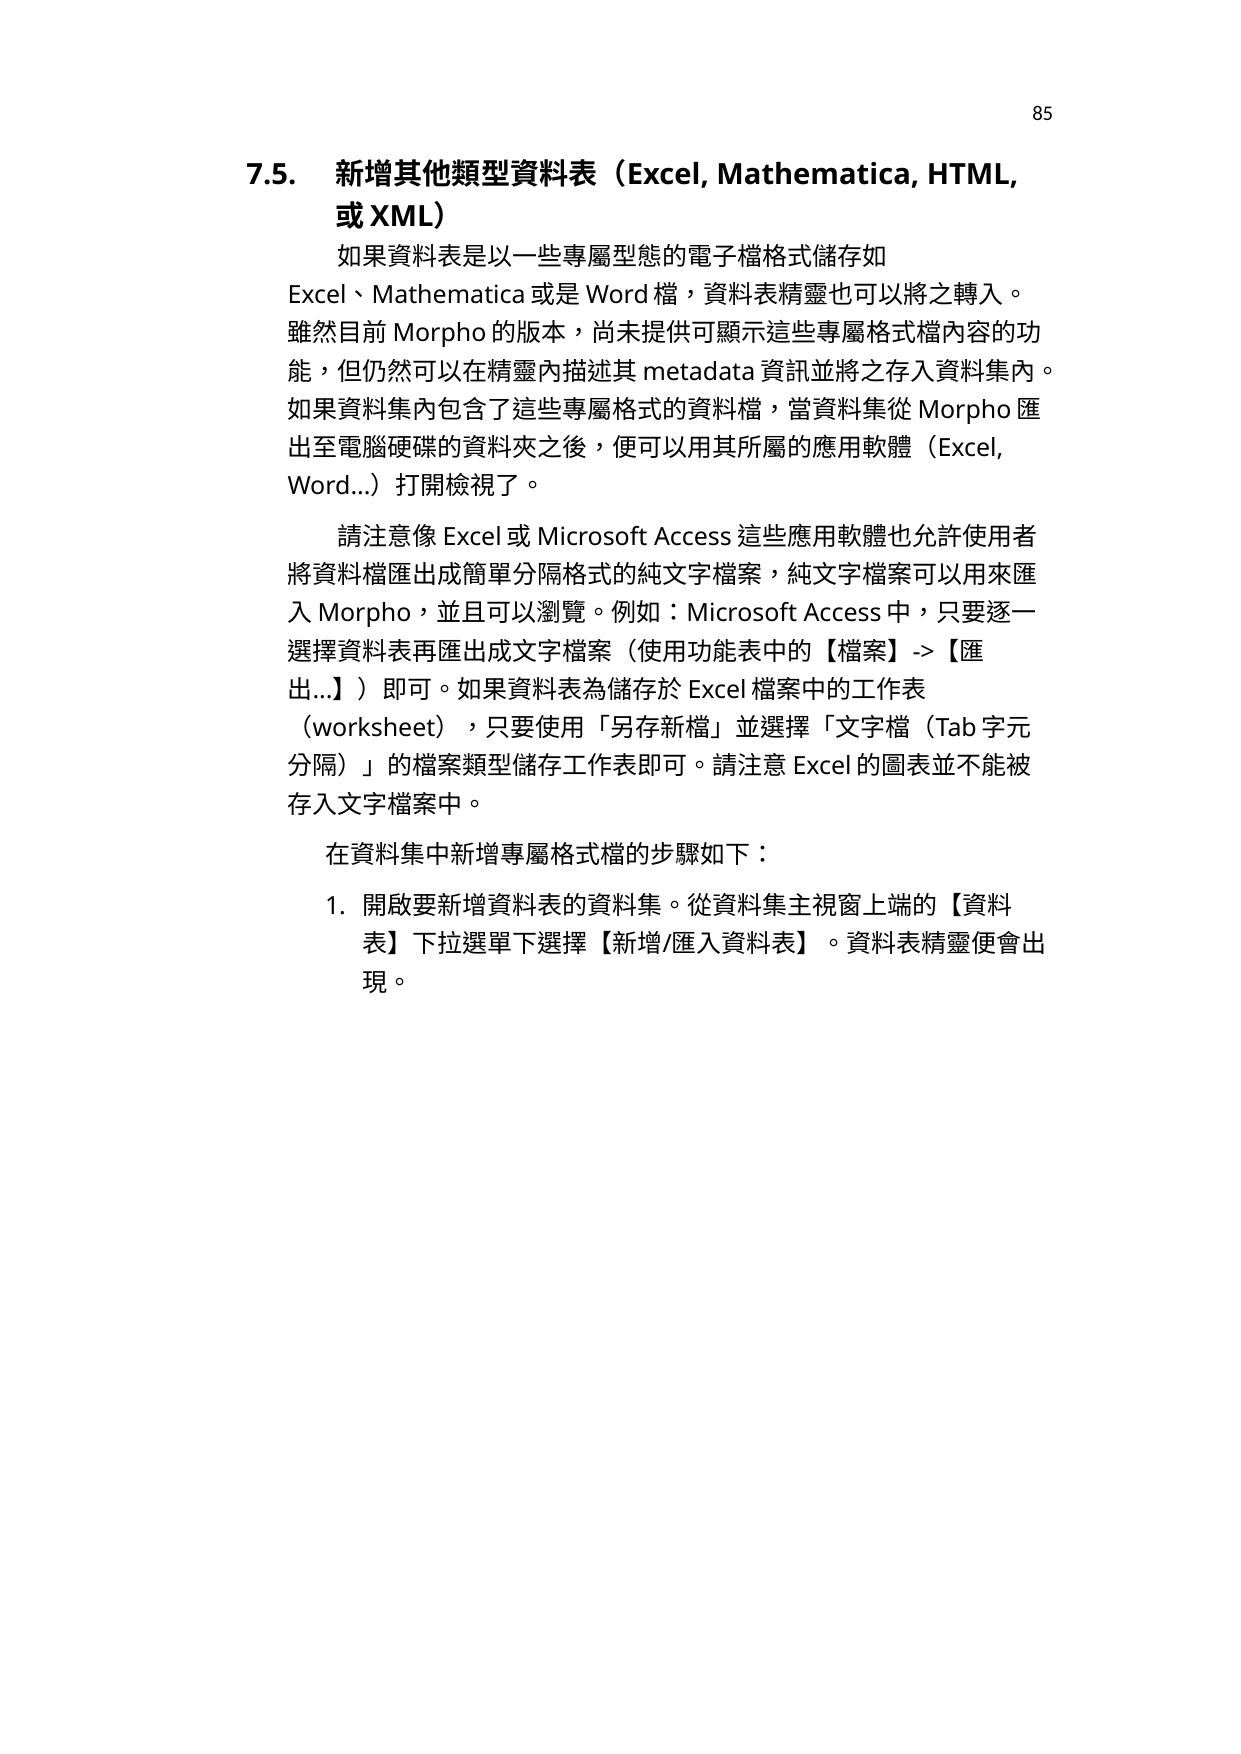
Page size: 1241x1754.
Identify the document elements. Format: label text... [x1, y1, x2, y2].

list 新增其他類型資料表（Excel, Mathematica, HTML, 或XML） [246, 151, 1053, 235]
text 在資料集中新增專屬格式檔的步驟如下： [275, 834, 1053, 872]
list 開啟要新增資料表的資料集。從資料集主視窗上端的【資料表】下拉選單下選擇【新增/匯入資料表】。資料表精靈便會出現。 [325, 884, 1053, 999]
text 如果資料表是以一些專屬型態的電子檔格式儲存如Excel、Mathematica或是Word檔，資料表精靈也可以將之轉入。雖然目前Morpho的版本，尚未提供可顯示這些專屬格式檔內容的功能，但仍然可以在精靈內描述其metadata資訊並將之存入資料集內。如果資料集內包含了這些專屬格式的資料檔，當資料集從Morpho匯出至電腦硬碟的資料夾之後，便可以用其所屬的應用軟體（Excel, Word...）打開檢視了。 [287, 235, 1053, 503]
text 請注意像Excel或Microsoft Access這些應用軟體也允許使用者將資料檔匯出成簡單分隔格式的純文字檔案，純文字檔案可以用來匯入Morpho，並且可以瀏覽。例如：Microsoft Access中，只要逐一選擇資料表再匯出成文字檔案（使用功能表中的【檔案】->【匯出...】）即可。如果資料表為儲存於Excel檔案中的工作表（worksheet），只要使用「另存新檔」並選擇「文字檔（Tab字元分隔）」的檔案類型儲存工作表即可。請注意Excel的圖表並不能被存入文字檔案中。 [287, 516, 1053, 821]
